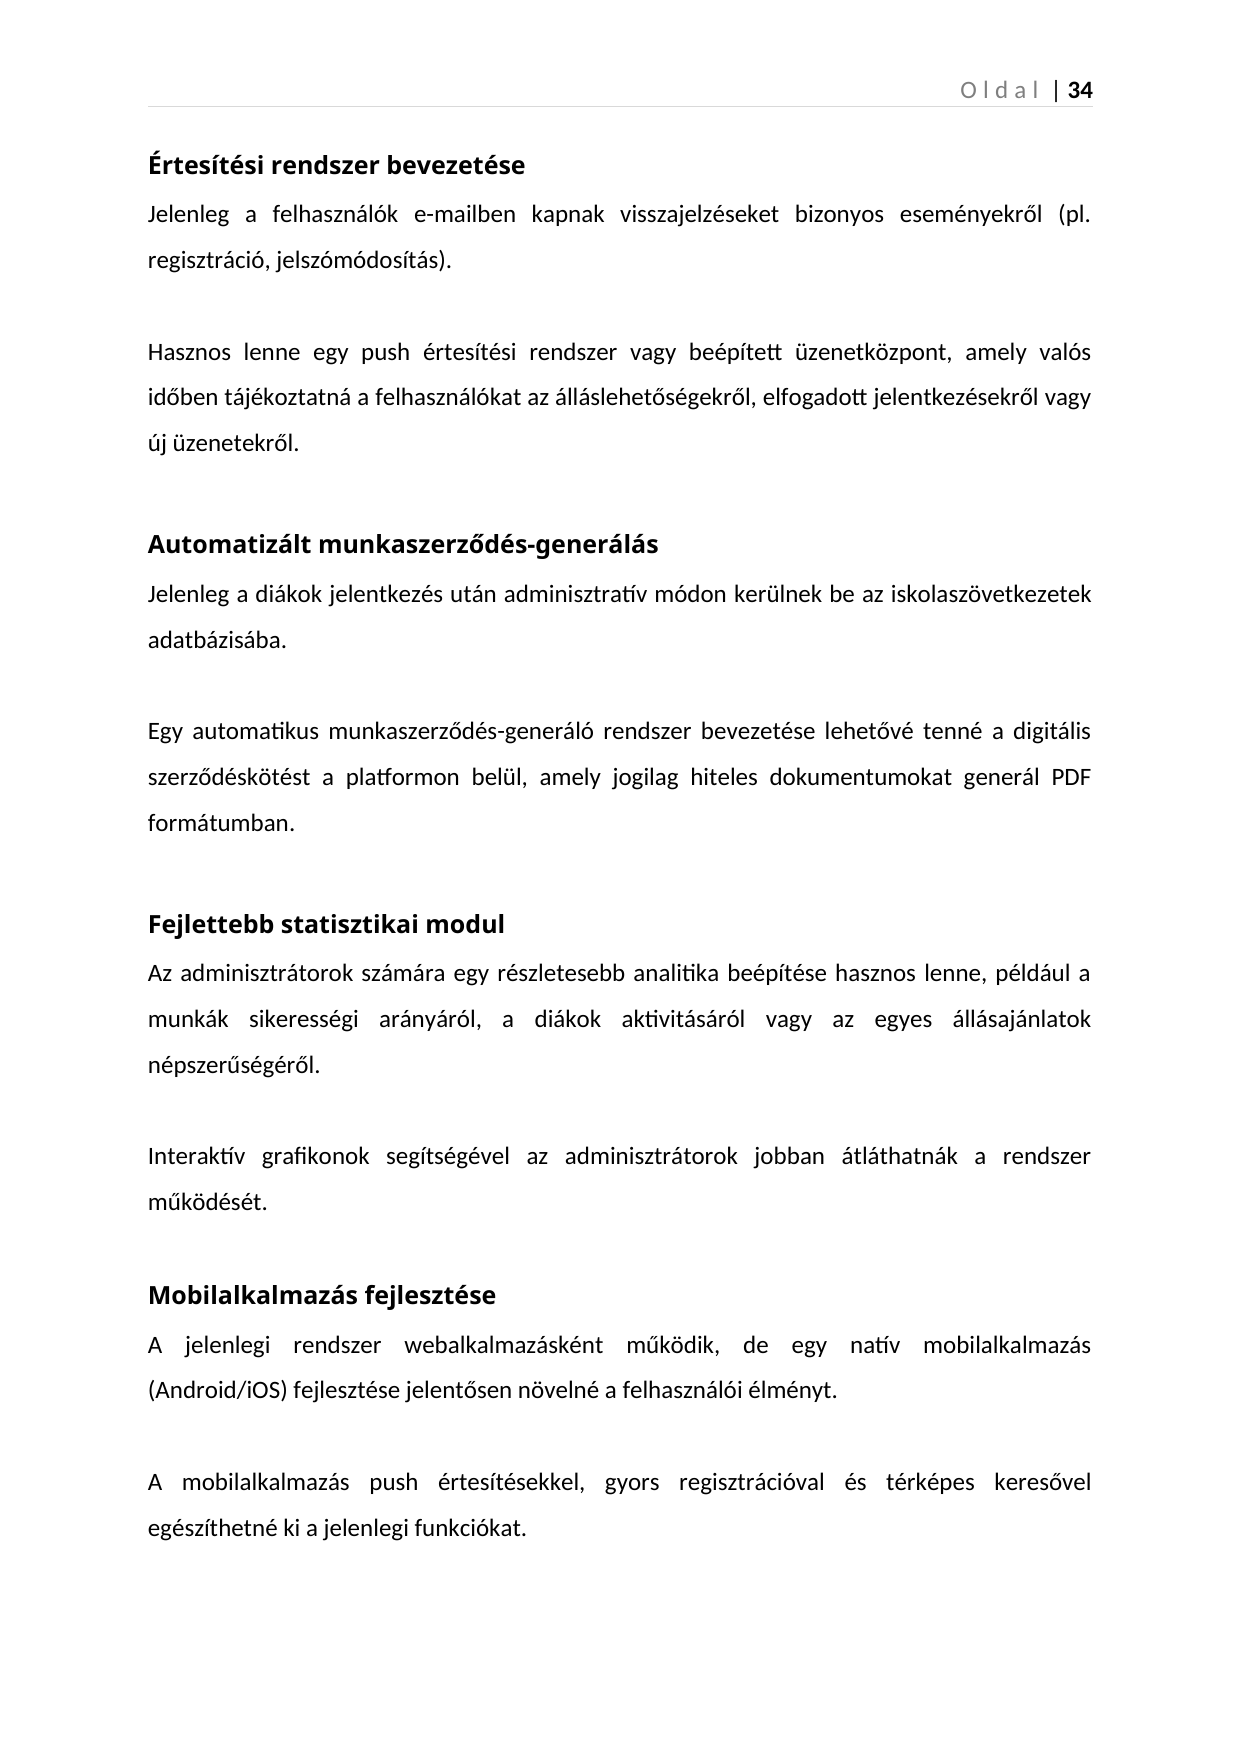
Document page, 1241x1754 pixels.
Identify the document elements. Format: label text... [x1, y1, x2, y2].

text Jelenleg a felhasználók e-mailben kapnak visszajelzéseket bizonyos eseményekről (pl. regisztráció, jelszómódosítás). [148, 199, 1093, 275]
text Az adminisztrátorok számára egy részletesebb analitika beépítése hasznos lenne, például a munkák sikerességi arányáról, a diákok aktivitásáról vagy az egyes állásajánlatok népszerűségéről. [148, 958, 1093, 1079]
text Interaktív grafikonok segítségével az adminisztrátorok jobban átláthatnák a rendszer működését. [148, 1141, 1093, 1217]
text Jelenleg a diákok jelentkezés után adminisztratív módon kerülnek be az iskolaszövetkezetek adatbázisába. [148, 578, 1093, 654]
subtitle Értesítési rendszer bevezetése [148, 148, 1093, 182]
text Mobilalkalmazás fejlesztése [148, 1278, 1093, 1312]
text Egy automatikus munkaszerződés-generáló rendszer bevezetése lehetővé tenné a digitális szerződéskötést a platformon belül, amely jogilag hiteles dokumentumokat generál PDF formátumban. [148, 715, 1093, 837]
text Hasznos lenne egy push értesítési rendszer vagy beépített üzenetközpont, amely valós időben tájékoztatná a felhasználókat az álláslehetőségekről, elfogadott jelentkezésekről vagy új üzenetekről. [148, 336, 1093, 458]
subtitle Fejlettebb statisztikai modul [148, 907, 1093, 941]
subtitle Automatizált munkaszerződés-generálás [148, 527, 1093, 561]
text A mobilalkalmazás push értesítésekkel, gyors regisztrációval és térképes keresővel egészíthetné ki a jelenlegi funkciókat. [148, 1466, 1093, 1542]
text A jelenlegi rendszer webalkalmazásként működik, de egy natív mobilalkalmazás (Android/iOS) fejlesztése jelentősen növelné a felhasználói élményt. [148, 1329, 1093, 1405]
